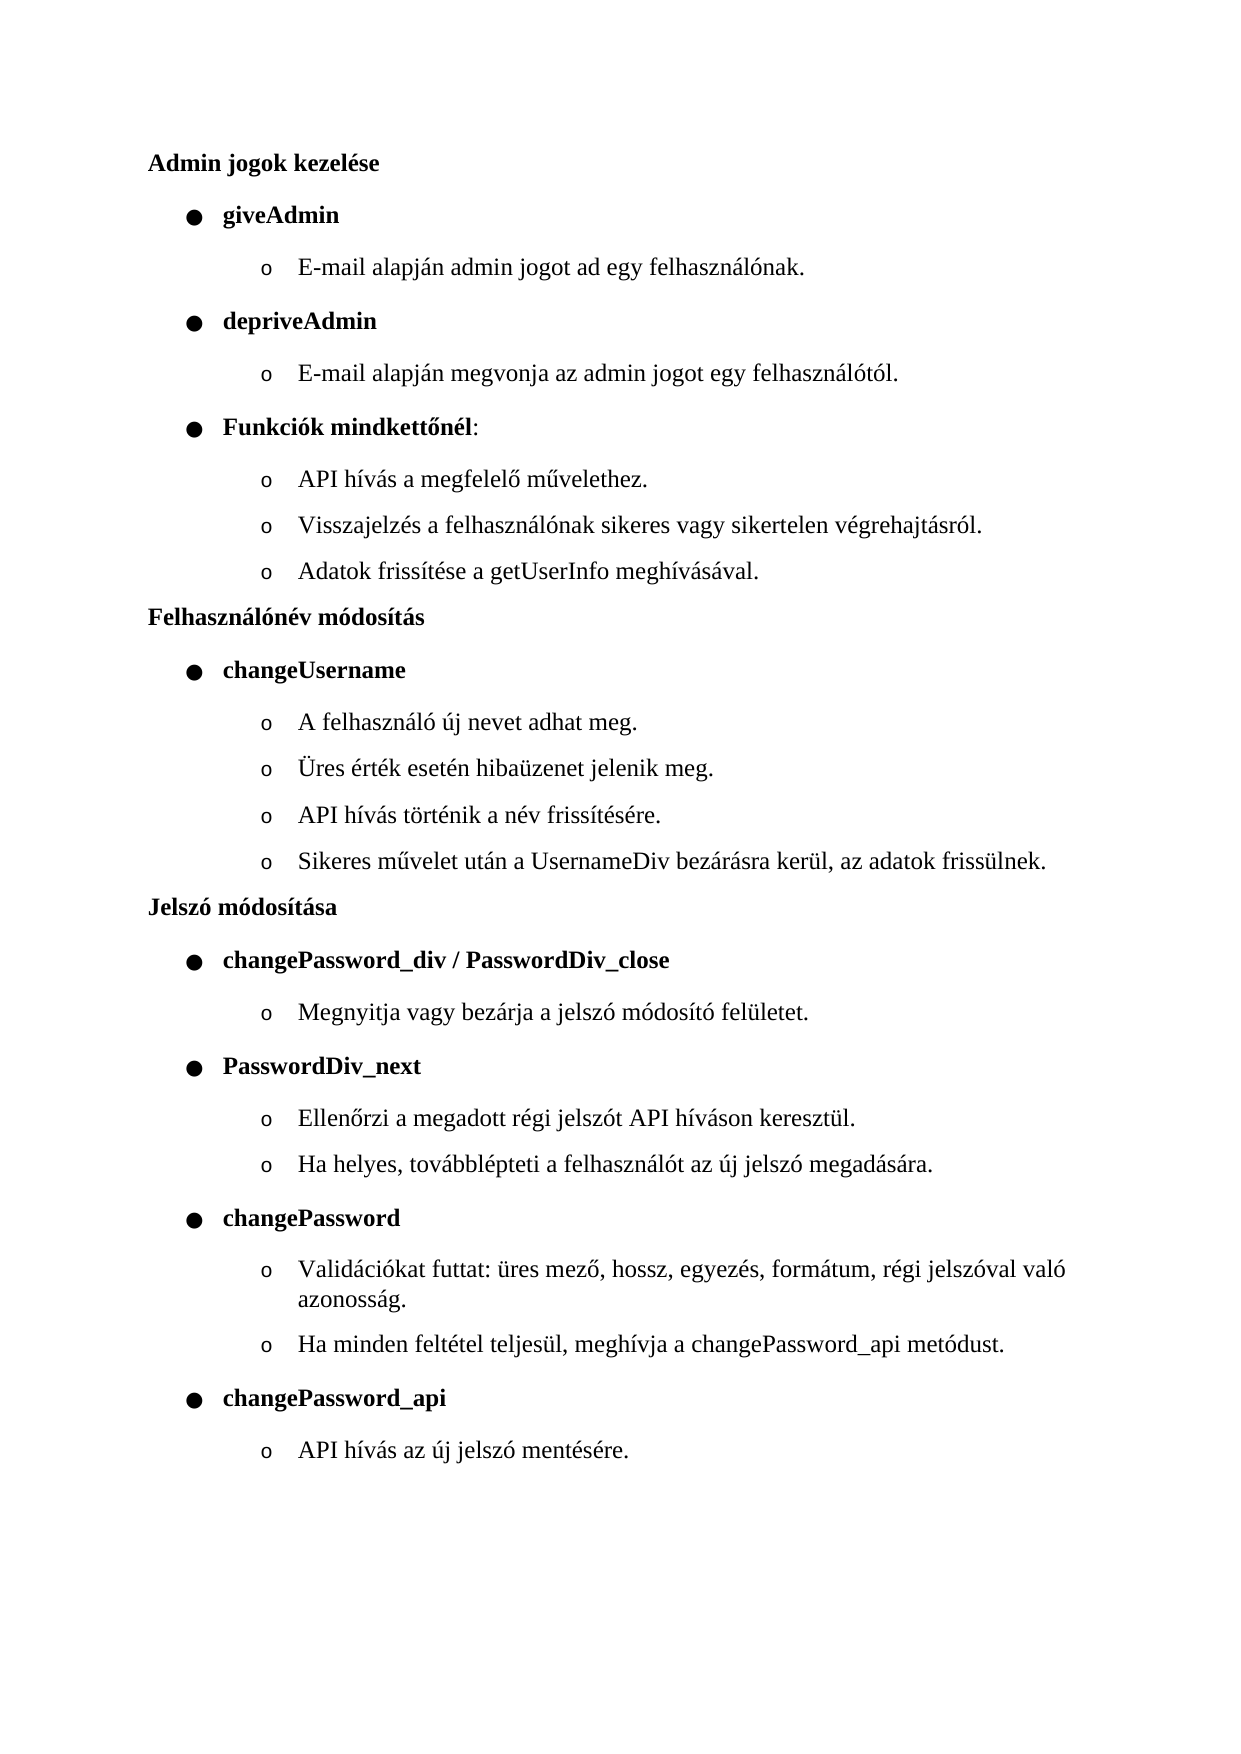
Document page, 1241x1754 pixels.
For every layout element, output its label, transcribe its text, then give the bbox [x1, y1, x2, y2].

list Üres érték esetén hibaüzenet jelenik meg. [260, 753, 1093, 783]
list changePassword_div / PasswordDiv_close [185, 938, 1093, 980]
text Admin jogok kezelése [148, 148, 1093, 176]
list Ha minden feltétel teljesül, meghívja a changePassword_api metódust. [260, 1329, 1093, 1359]
list E-mail alapján admin jogot ad egy felhasználónak. [260, 252, 1093, 282]
list API hívás történik a név frissítésére. [260, 800, 1093, 829]
list changePassword_api [185, 1376, 1093, 1418]
text Jelszó módosítása [148, 892, 1093, 921]
list API hívás az új jelszó mentésére. [260, 1435, 1093, 1465]
list PasswordDiv_next [185, 1043, 1093, 1086]
list Megnyitja vagy bezárja a jelszó módosító felületet. [260, 997, 1093, 1027]
list giveAdmin [185, 193, 1093, 236]
list Visszajelzés a felhasználónak sikeres vagy sikertelen végrehajtásról. [260, 510, 1093, 539]
text Felhasználónév módosítás [148, 602, 1093, 631]
list Ellenőrzi a megadott régi jelszót API híváson keresztül. [260, 1103, 1093, 1132]
list Adatok frissítése a getUserInfo meghívásával. [260, 556, 1093, 586]
list Ha helyes, továbblépteti a felhasználót az új jelszó megadására. [260, 1149, 1093, 1178]
list A felhasználó új nevet adhat meg. [260, 707, 1093, 737]
list Sikeres művelet után a UsernameDiv bezárásra kerül, az adatok frissülnek. [260, 846, 1093, 876]
list E-mail alapján megvonja az admin jogot egy felhasználótól. [260, 358, 1093, 388]
list changePassword [185, 1195, 1093, 1238]
list changeUsername [185, 648, 1093, 691]
list depriveAdmin [185, 299, 1093, 341]
list Funkciók mindkettőnél: [185, 404, 1093, 447]
list Validációkat futtat: üres mező, hossz, egyezés, formátum, régi jelszóval való azonosság. [260, 1254, 1093, 1313]
list API hívás a megfelelő művelethez. [260, 464, 1093, 493]
